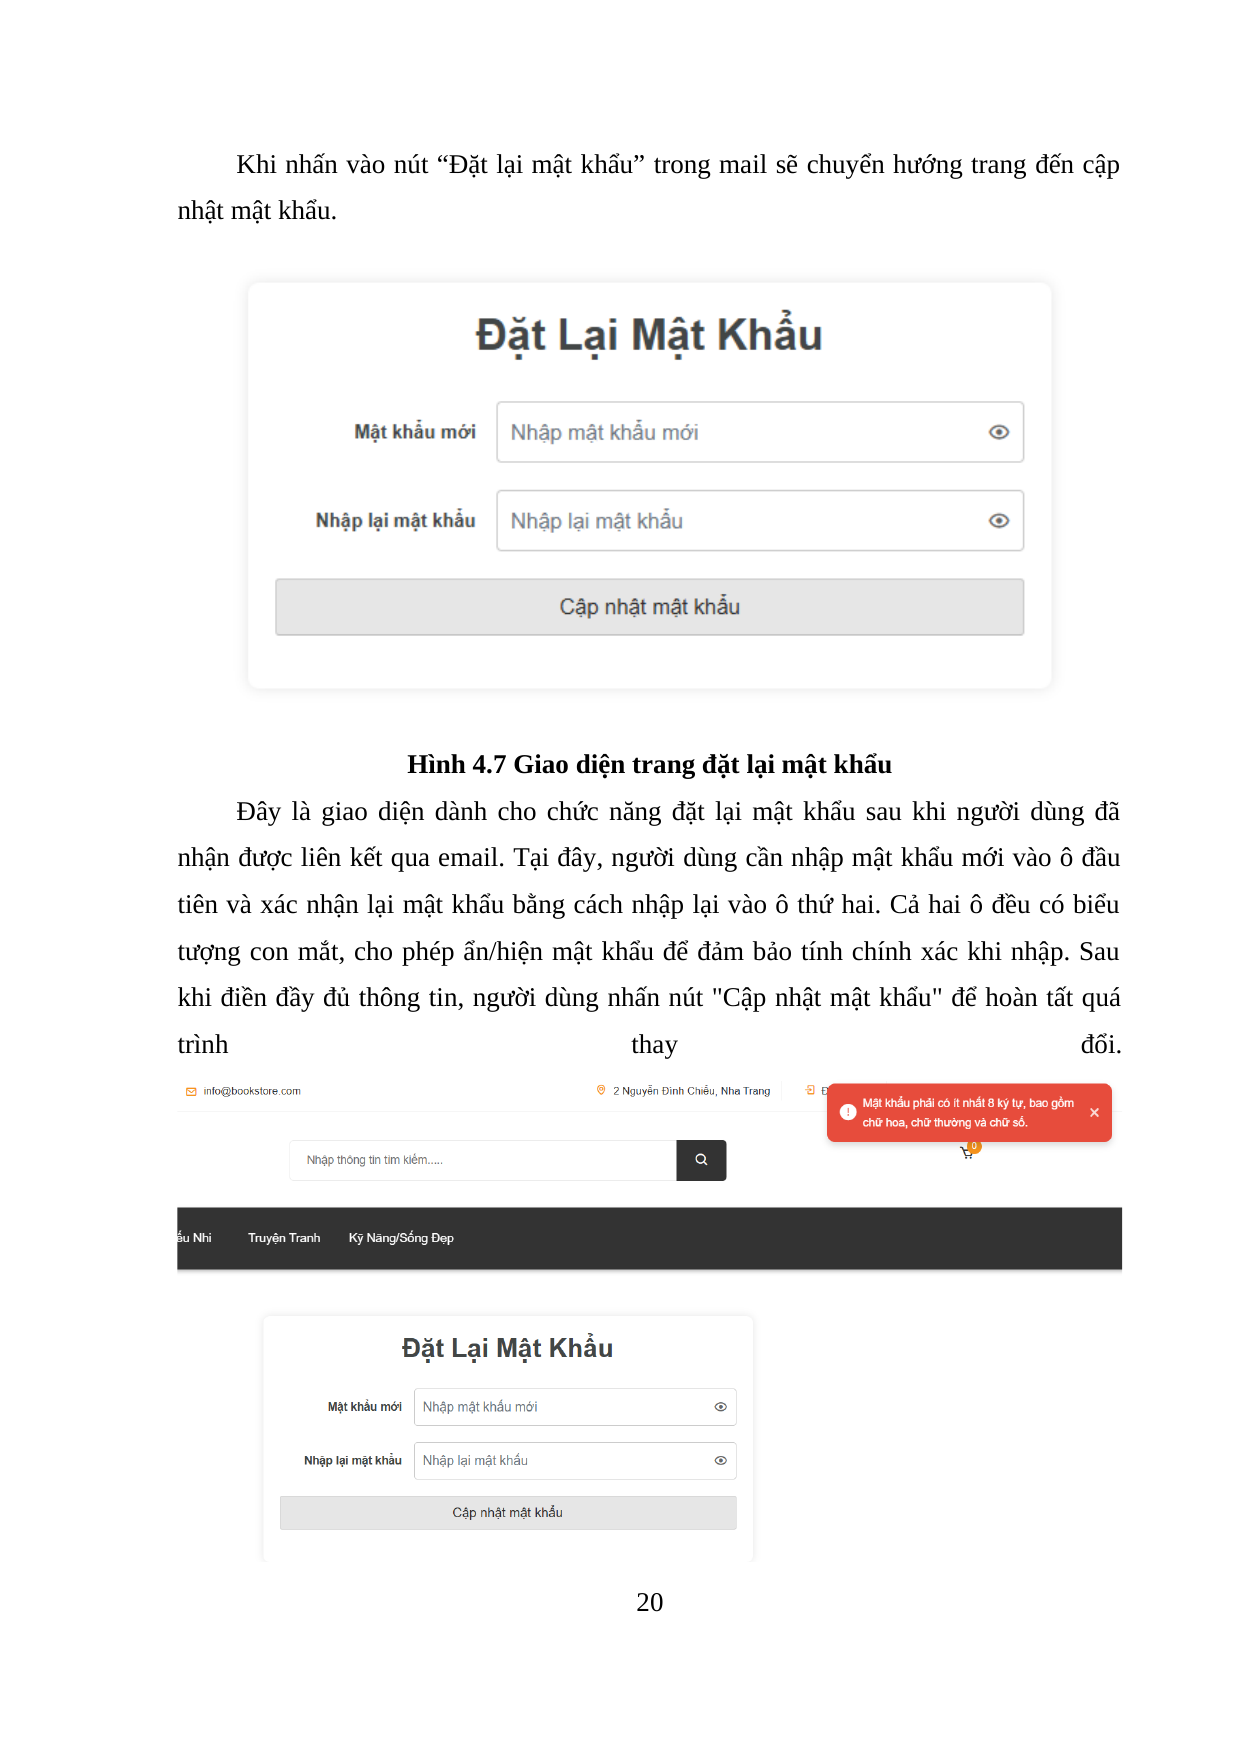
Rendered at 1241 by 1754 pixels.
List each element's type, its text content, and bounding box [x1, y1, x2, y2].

picture [177, 241, 1123, 733]
picture [177, 1075, 1123, 1562]
text Hình 4.7 Giao diện trang đặt lại mật khẩu [177, 748, 1122, 779]
text Khi nhấn vào nút “Đặt lại mật khẩu” trong mail sẽ chuyển hướng trang đến cập nhật mật khẩu. [177, 148, 1122, 226]
text Đây là giao diện dành cho chức năng đặt lại mật khẩu sau khi người dùng đã nhận được liên kết qua email. Tại đây, người dùng cần nhập mật khẩu mới vào ô đầu tiên và xác nhận lại mật khẩu bằng cách nhập lại vào ô thứ hai. Cả hai ô đều có biểu tượng con mắt, cho phép ẩn/hiện mật khẩu để đảm bảo tính chính xác khi nhập. Sau khi điền đầy đủ thông tin, người dùng nhấn nút "Cập nhật mật khẩu" để hoàn tất quá trình thay đổi. [177, 795, 1122, 1075]
